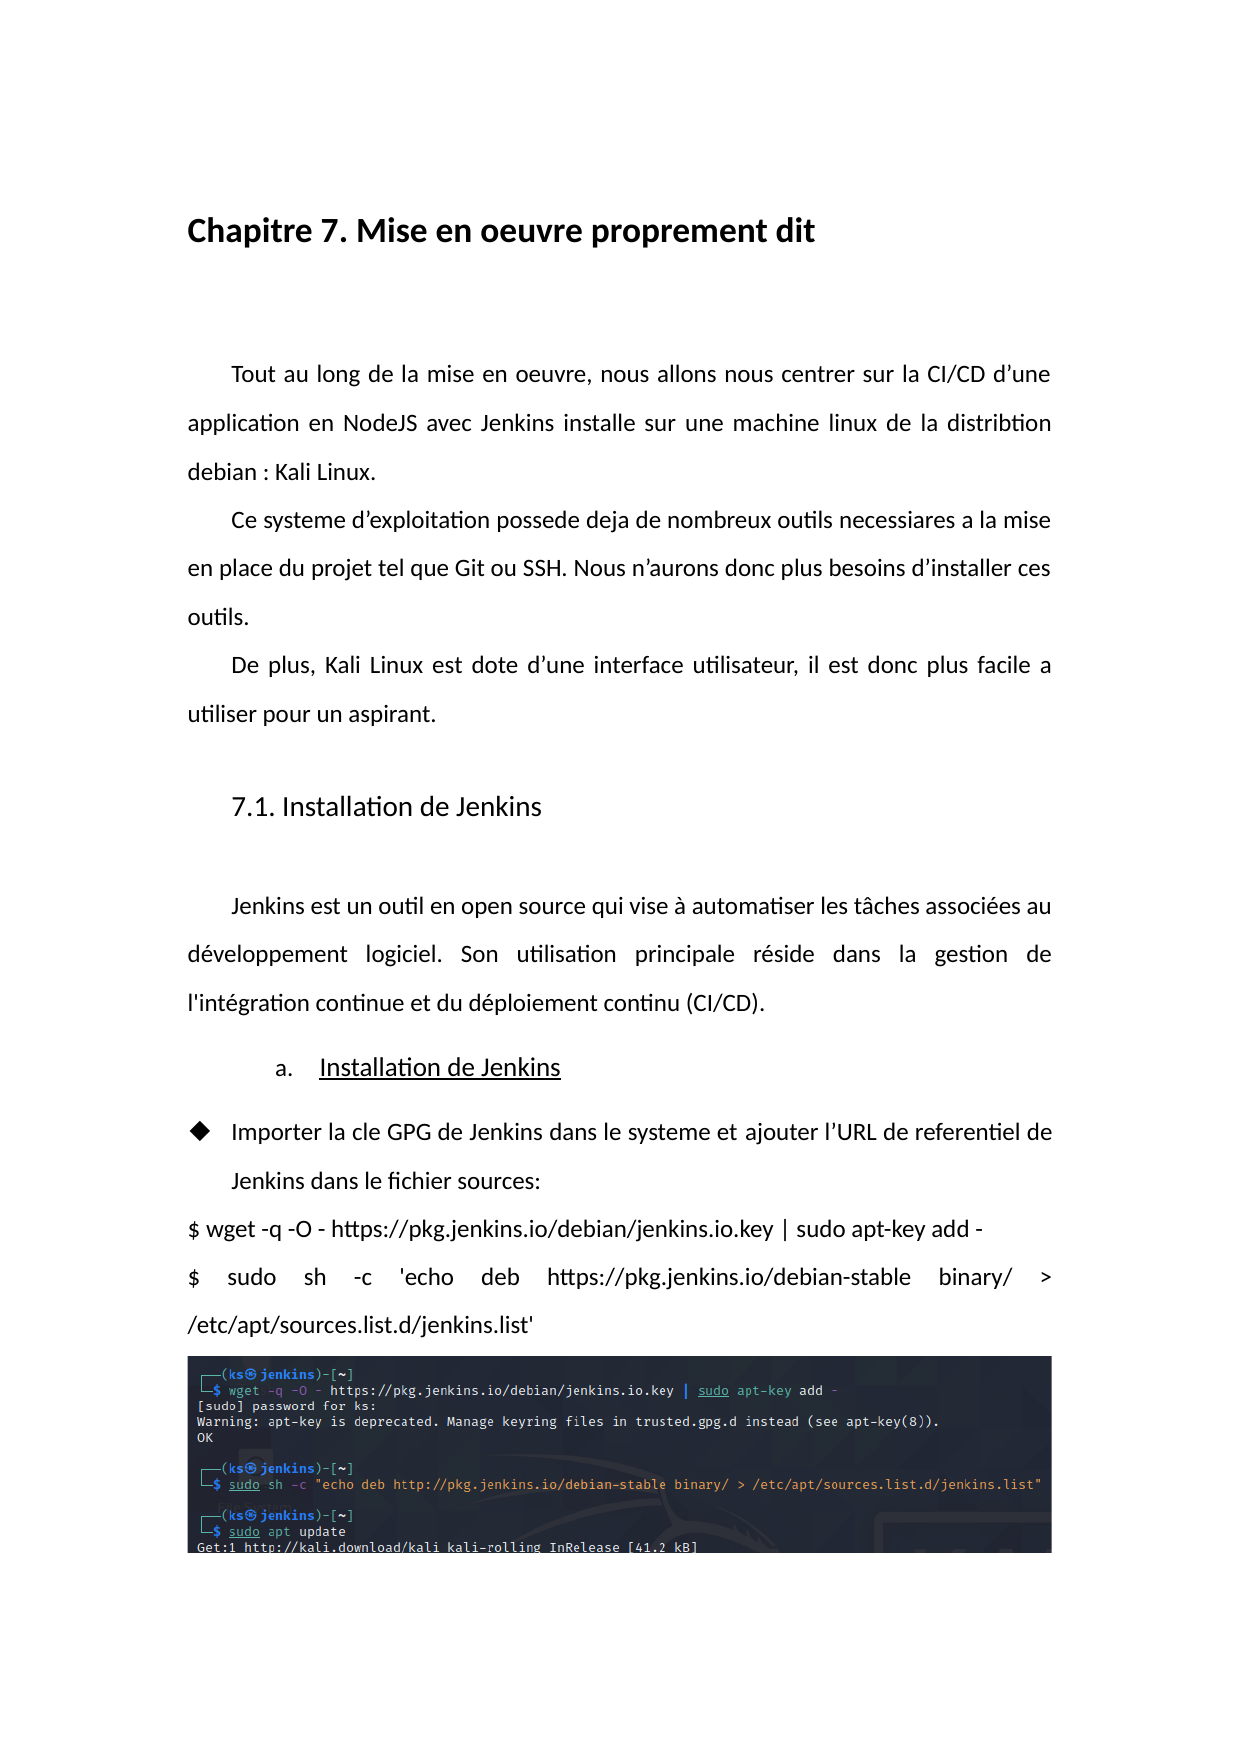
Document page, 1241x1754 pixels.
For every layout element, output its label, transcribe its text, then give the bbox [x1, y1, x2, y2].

list $ sudo sh -c 'echo deb https://pkg.jenkins.io/debian-stable binary/ > /etc/apt/sources.list.d/jenkins.list' [187, 1260, 1053, 1341]
subtitle 7.1. Installation de Jenkins [187, 774, 1053, 839]
list Installation de Jenkins [275, 1034, 1053, 1099]
list Importer la cle GPG de Jenkins dans le systeme et ajouter l’URL de referentiel de Jenkins dans le fichier sources: [187, 1116, 1053, 1197]
subtitle Chapitre 7. Mise en oeuvre proprement dit [187, 197, 1053, 262]
text De plus, Kali Linux est dote d’une interface utilisateur, il est donc plus facile a utiliser pour un aspirant. [187, 648, 1053, 729]
text Jenkins est un outil en open source qui vise à automatiser les tâches associées au développement logiciel. Son utilisation principale réside dans la gestion de l'intégration continue et du déploiement continu (CI/CD). [187, 889, 1053, 1019]
text Ce systeme d’exploitation possede deja de nombreux outils necessiares a la mise en place du projet tel que Git ou SSH. Nous n’aurons donc plus besoins d’installer ces outils. [187, 503, 1053, 633]
picture [187, 1356, 1052, 1553]
text Tout au long de la mise en oeuvre, nous allons nous centrer sur la CI/CD d’une application en NodeJS avec Jenkins installe sur une machine linux de la distribtion debian : Kali Linux. [187, 358, 1053, 488]
list $ wget -q -O - https://pkg.jenkins.io/debian/jenkins.io.key | sudo apt-key add - [187, 1212, 1053, 1244]
